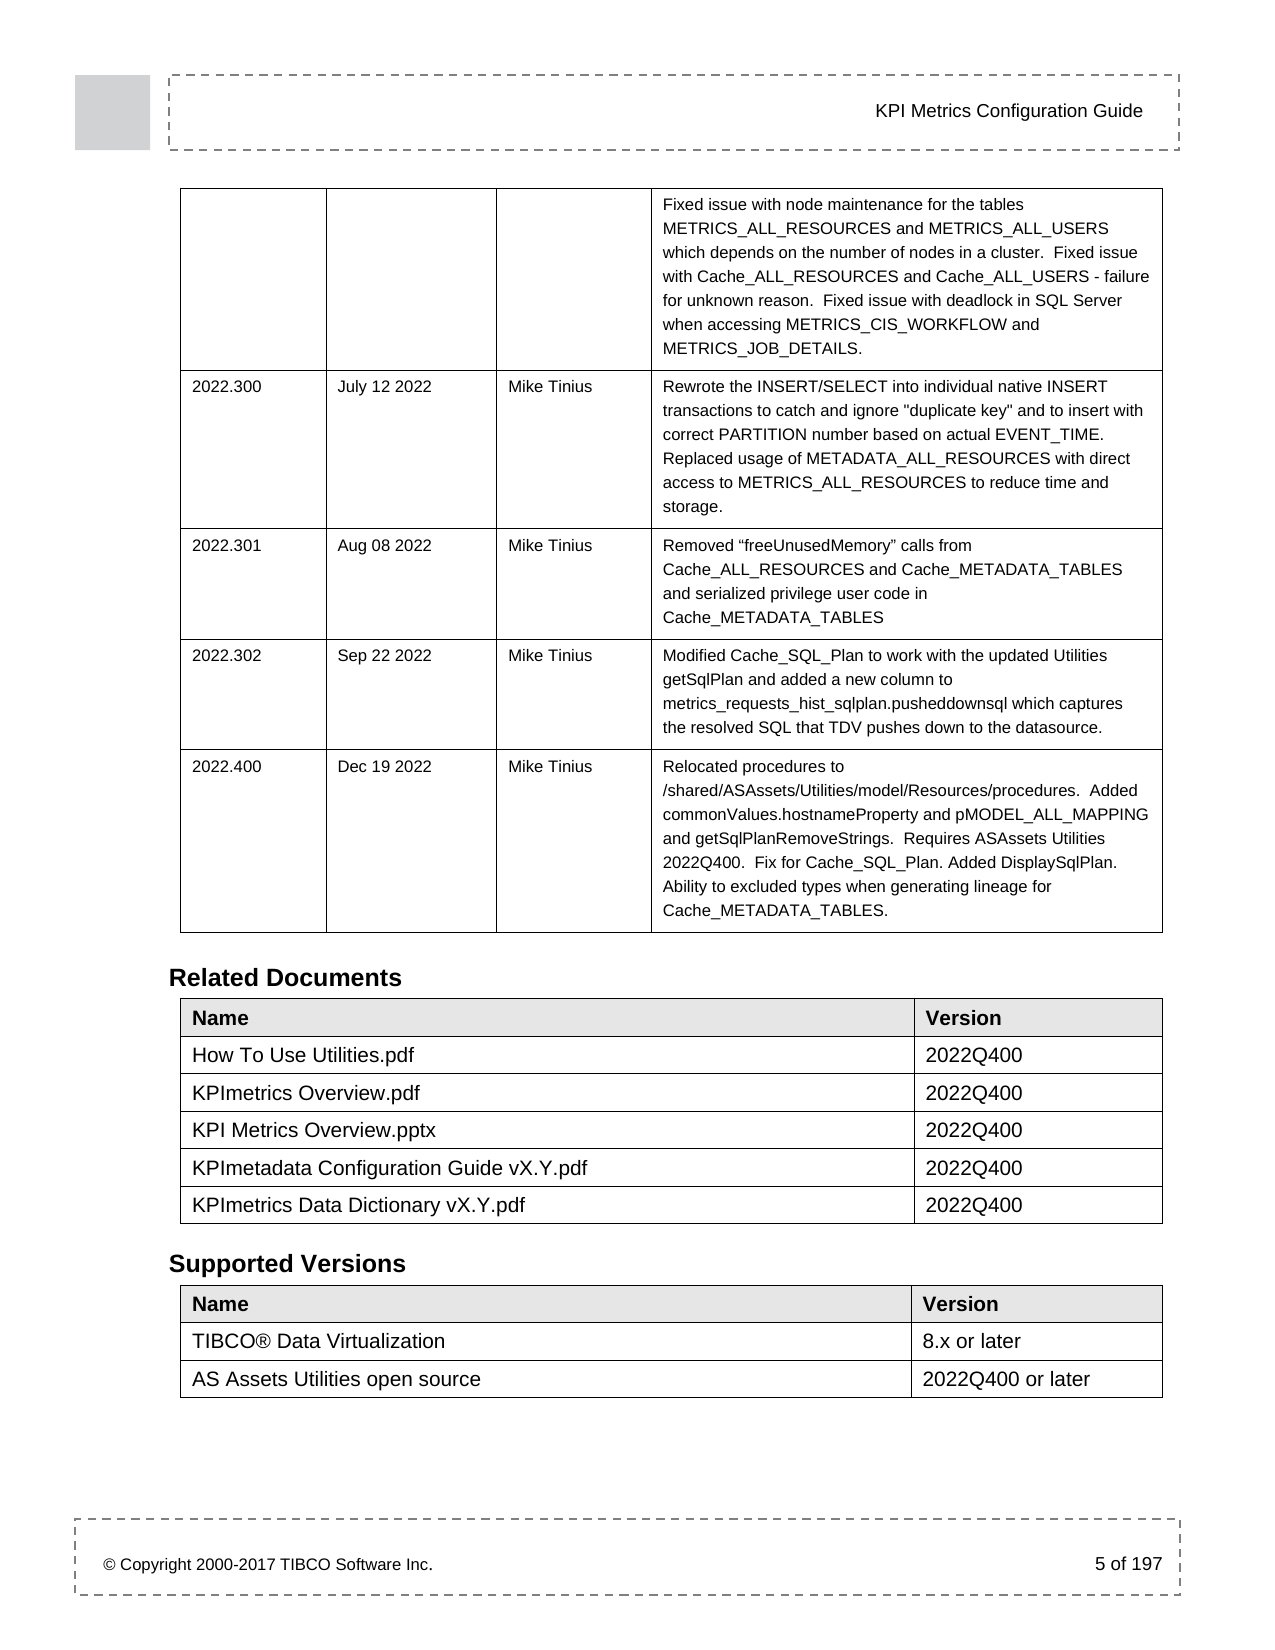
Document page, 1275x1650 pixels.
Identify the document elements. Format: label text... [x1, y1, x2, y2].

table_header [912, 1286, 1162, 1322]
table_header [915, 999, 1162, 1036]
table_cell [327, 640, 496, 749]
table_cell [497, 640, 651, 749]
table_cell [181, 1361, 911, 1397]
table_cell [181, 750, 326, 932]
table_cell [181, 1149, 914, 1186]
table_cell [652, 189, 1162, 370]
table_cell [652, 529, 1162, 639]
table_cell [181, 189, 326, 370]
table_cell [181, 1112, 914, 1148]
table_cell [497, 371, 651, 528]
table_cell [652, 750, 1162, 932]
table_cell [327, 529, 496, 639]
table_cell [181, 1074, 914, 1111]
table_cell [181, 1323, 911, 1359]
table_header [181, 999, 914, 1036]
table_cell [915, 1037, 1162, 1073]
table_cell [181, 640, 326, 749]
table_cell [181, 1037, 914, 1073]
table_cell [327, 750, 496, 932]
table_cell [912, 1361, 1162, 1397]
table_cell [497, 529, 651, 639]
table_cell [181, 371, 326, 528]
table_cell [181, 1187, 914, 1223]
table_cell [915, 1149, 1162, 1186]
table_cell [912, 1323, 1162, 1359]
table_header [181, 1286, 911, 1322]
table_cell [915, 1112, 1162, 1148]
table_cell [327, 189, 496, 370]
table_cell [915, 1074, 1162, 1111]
title Related Documents [169, 963, 1162, 992]
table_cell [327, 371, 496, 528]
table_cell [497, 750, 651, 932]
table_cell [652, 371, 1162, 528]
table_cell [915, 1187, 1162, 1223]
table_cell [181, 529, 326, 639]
title Supported Versions [169, 1249, 1162, 1278]
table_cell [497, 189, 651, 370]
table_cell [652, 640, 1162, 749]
